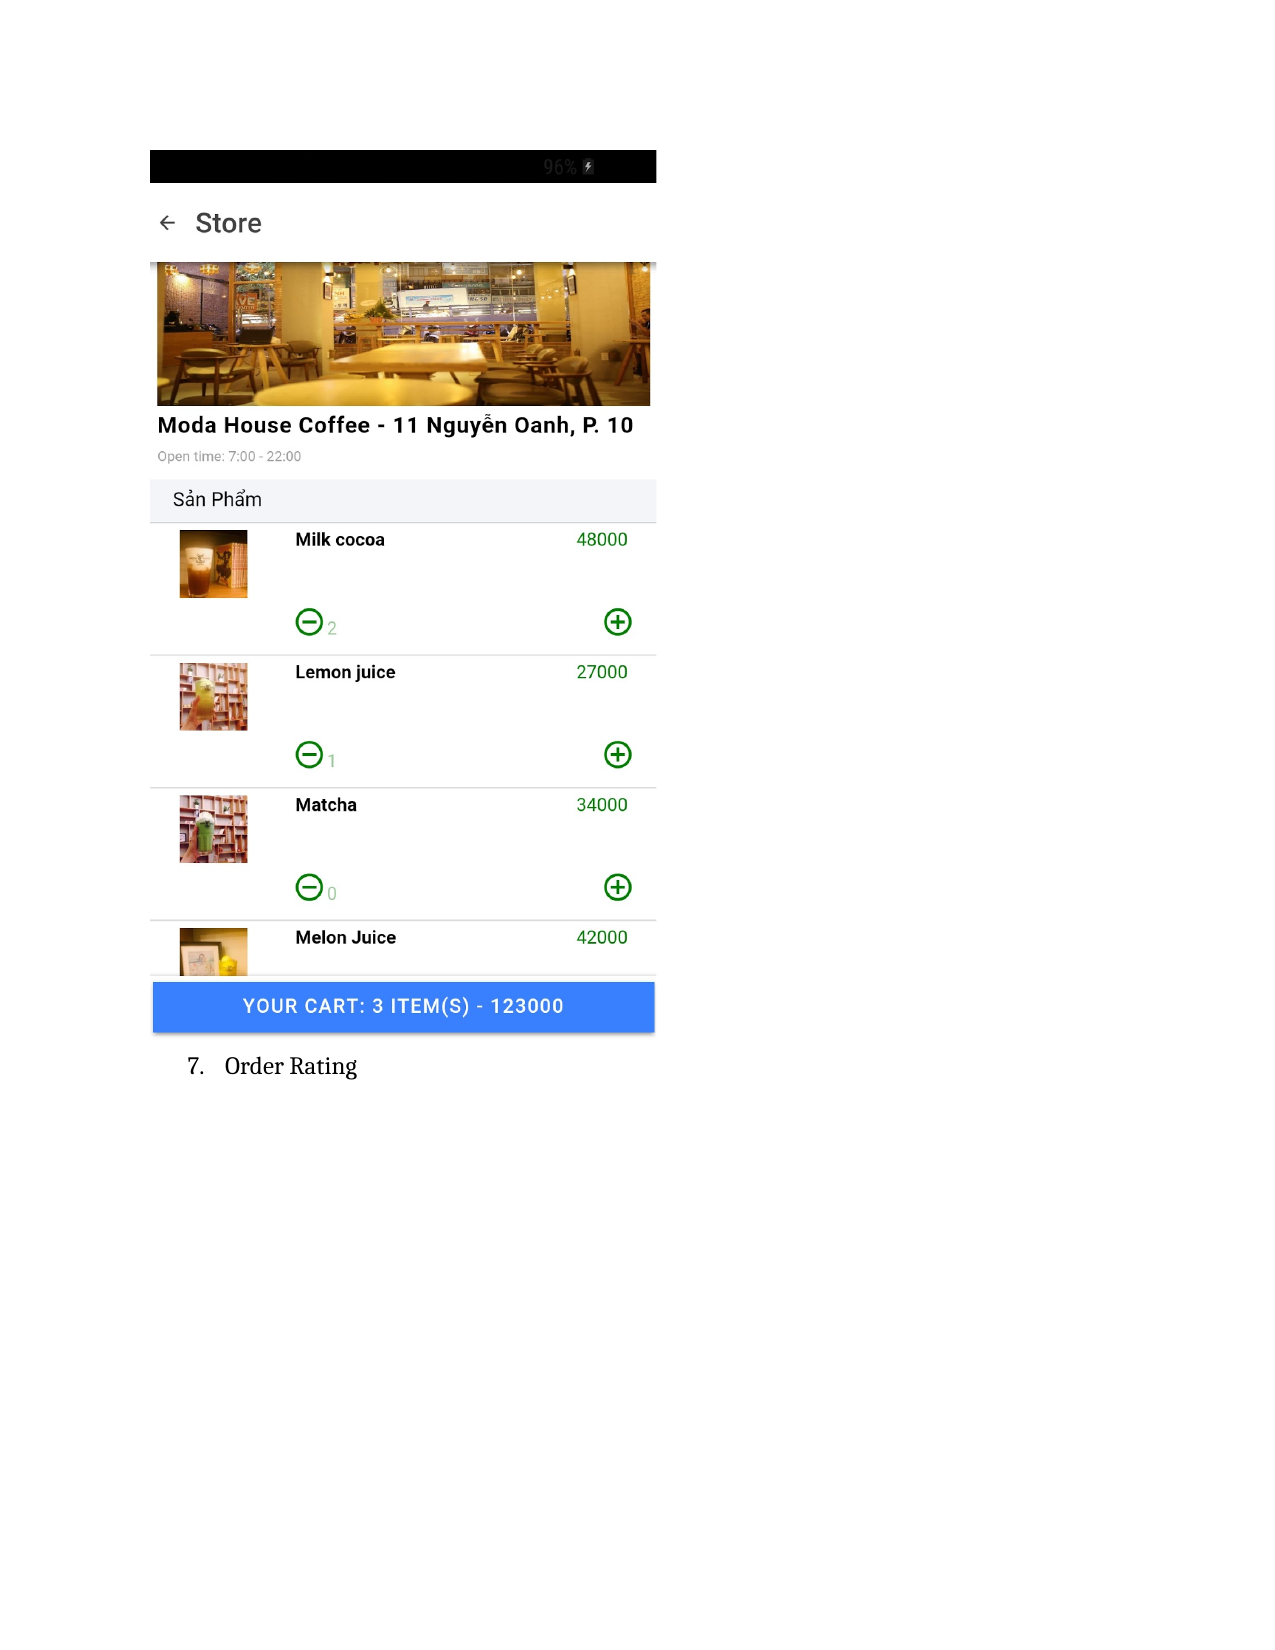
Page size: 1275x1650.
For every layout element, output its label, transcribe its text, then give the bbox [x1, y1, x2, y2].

list Order Rating [187, 1052, 1125, 1081]
picture [150, 150, 657, 1052]
